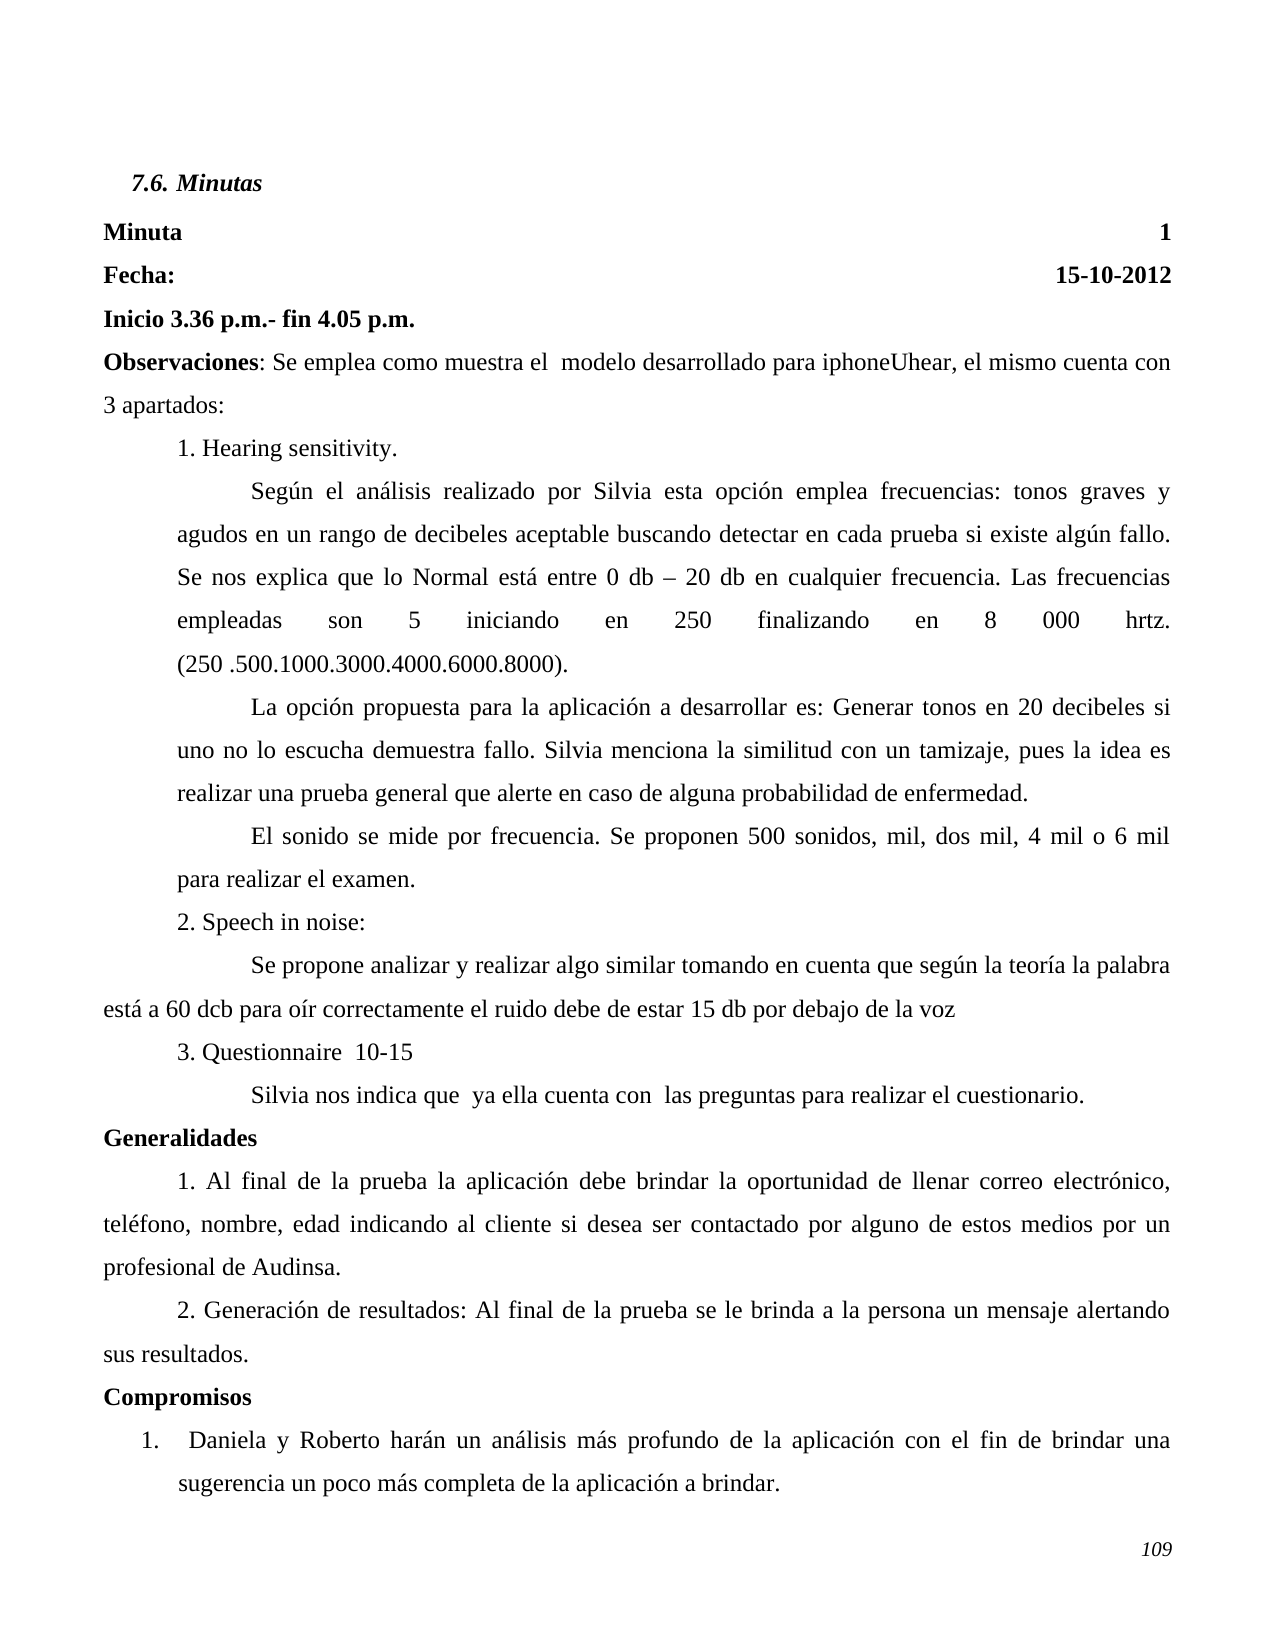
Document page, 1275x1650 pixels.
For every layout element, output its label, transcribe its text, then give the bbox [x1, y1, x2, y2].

text Generalidades [103, 1123, 1172, 1152]
text 2. Generación de resultados: Al final de la prueba se le brinda a la persona un mensaje alertando sus resultados. [103, 1296, 1172, 1367]
text Silvia nos indica que ya ella cuenta con las preguntas para realizar el cuestionario. [177, 1080, 1172, 1109]
text Según el análisis realizado por Silvia esta opción emplea frecuencias: tonos graves y agudos en un rango de decibeles aceptable buscando detectar en cada prueba si existe algún fallo. Se nos explica que lo Normal está entre 0 db – 20 db en cualquier frecuencia. Las frecuencias empleadas son 5 iniciando en 250 finalizando en 8 000 hrtz. (250 .500.1000.3000.4000.6000.8000). [177, 476, 1172, 677]
text La opción propuesta para la aplicación a desarrollar es: Generar tonos en 20 decibeles si uno no lo escucha demuestra fallo. Silvia menciona la similitud con un tamizaje, pues la idea es realizar una prueba general que alerte en caso de alguna probabilidad de enfermedad. [177, 692, 1172, 807]
text Minutas [131, 168, 1172, 197]
text 3. Questionnaire 10-15 [103, 1037, 1172, 1066]
list Daniela y Roberto harán un análisis más profundo de la aplicación con el fin de brindar una sugerencia un poco más completa de la aplicación a brindar. [141, 1425, 1172, 1497]
text 2. Speech in noise: [103, 907, 1172, 936]
text Compromisos [103, 1382, 1172, 1411]
text El sonido se mide por frecuencia. Se proponen 500 sonidos, mil, dos mil, 4 mil o 6 mil para realizar el examen. [177, 821, 1172, 893]
text Se propone analizar y realizar algo similar tomando en cuenta que según la teoría la palabra está a 60 dcb para oír correctamente el ruido debe de estar 15 db por debajo de la voz [103, 951, 1172, 1022]
text Minuta 1 Fecha: 15-10-2012 Inicio 3.36 p.m.- fin 4.05 p.m. [103, 217, 1172, 332]
text Observaciones: Se emplea como muestra el modelo desarrollado para iphoneUhear, el mismo cuenta con 3 apartados: [103, 347, 1172, 419]
text 1. Al final de la prueba la aplicación debe brindar la oportunidad de llenar correo electrónico, teléfono, nombre, edad indicando al cliente si desea ser contactado por alguno de estos medios por un profesional de Audinsa. [103, 1166, 1172, 1281]
text 1. Hearing sensitivity. [103, 433, 1172, 462]
